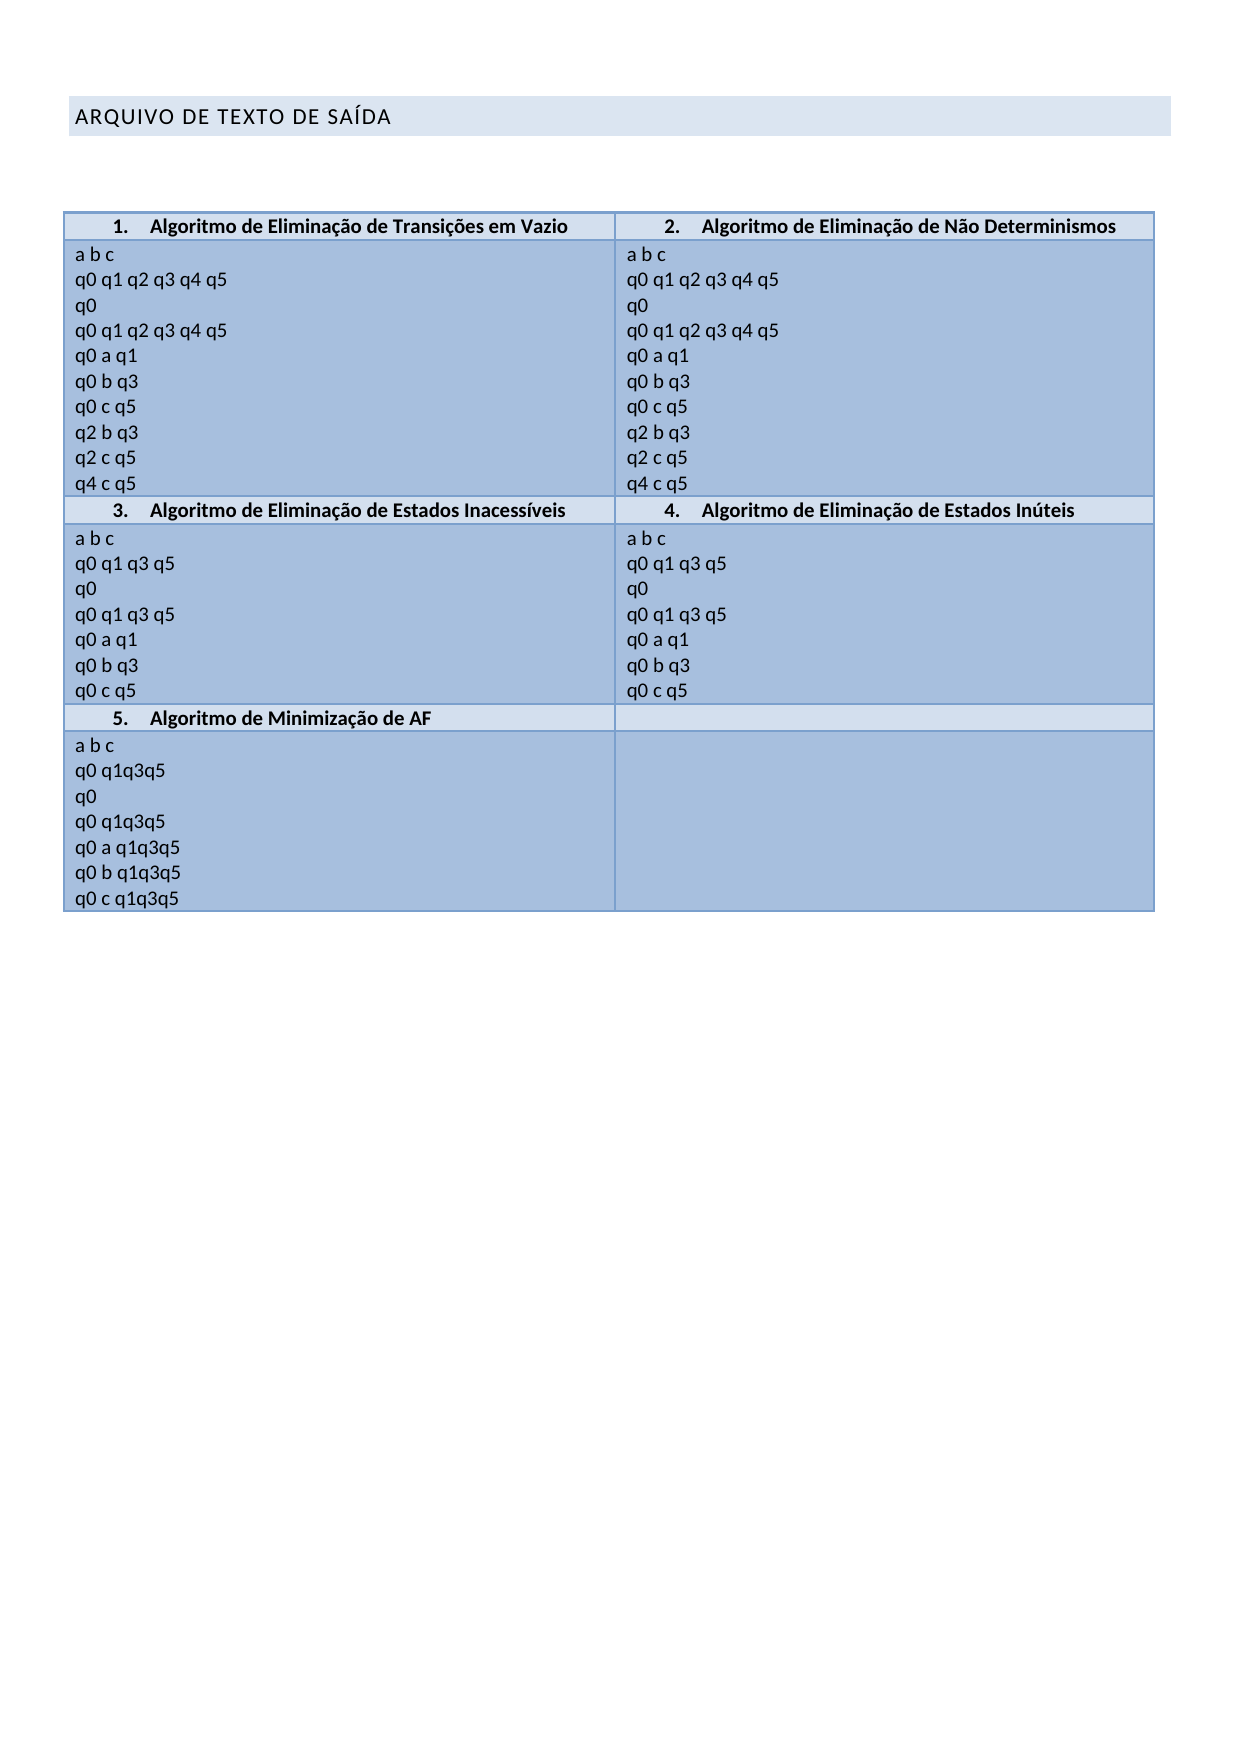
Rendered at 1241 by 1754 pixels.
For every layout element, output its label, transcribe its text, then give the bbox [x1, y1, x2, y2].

table_cell a b c q0 q1 q3 q5 q0 q0 q1 q3 q5 q0 a q1 q0 b q3 q0 c q5 [616, 525, 1153, 703]
table_cell Algoritmo de Eliminação de Estados Inacessíveis [65, 497, 614, 523]
table_header Algoritmo de Eliminação de Não Determinismos [616, 214, 1153, 239]
table_cell a b c q0 q1q3q5 q0 q0 q1q3q5 q0 a q1q3q5 q0 b q1q3q5 q0 c q1q3q5 [65, 732, 614, 910]
table_cell [616, 732, 1153, 910]
table_cell [616, 705, 1153, 730]
table_cell a b c q0 q1 q2 q3 q4 q5 q0 q0 q1 q2 q3 q4 q5 q0 a q1 q0 b q3 q0 c q5 q2 b q3 q2 c q5 q4 c q5 [65, 241, 614, 495]
table_cell a b c q0 q1 q2 q3 q4 q5 q0 q0 q1 q2 q3 q4 q5 q0 a q1 q0 b q3 q0 c q5 q2 b q3 q2 c q5 q4 c q5 [616, 241, 1153, 495]
subtitle Arquivo de texto de saída [75, 102, 1165, 130]
table_cell Algoritmo de Minimização de AF [65, 705, 614, 730]
table_cell Algoritmo de Eliminação de Estados Inúteis [616, 497, 1153, 523]
table_cell a b c q0 q1 q3 q5 q0 q0 q1 q3 q5 q0 a q1 q0 b q3 q0 c q5 [65, 525, 614, 703]
table_header Algoritmo de Eliminação de Transições em Vazio [65, 214, 614, 239]
